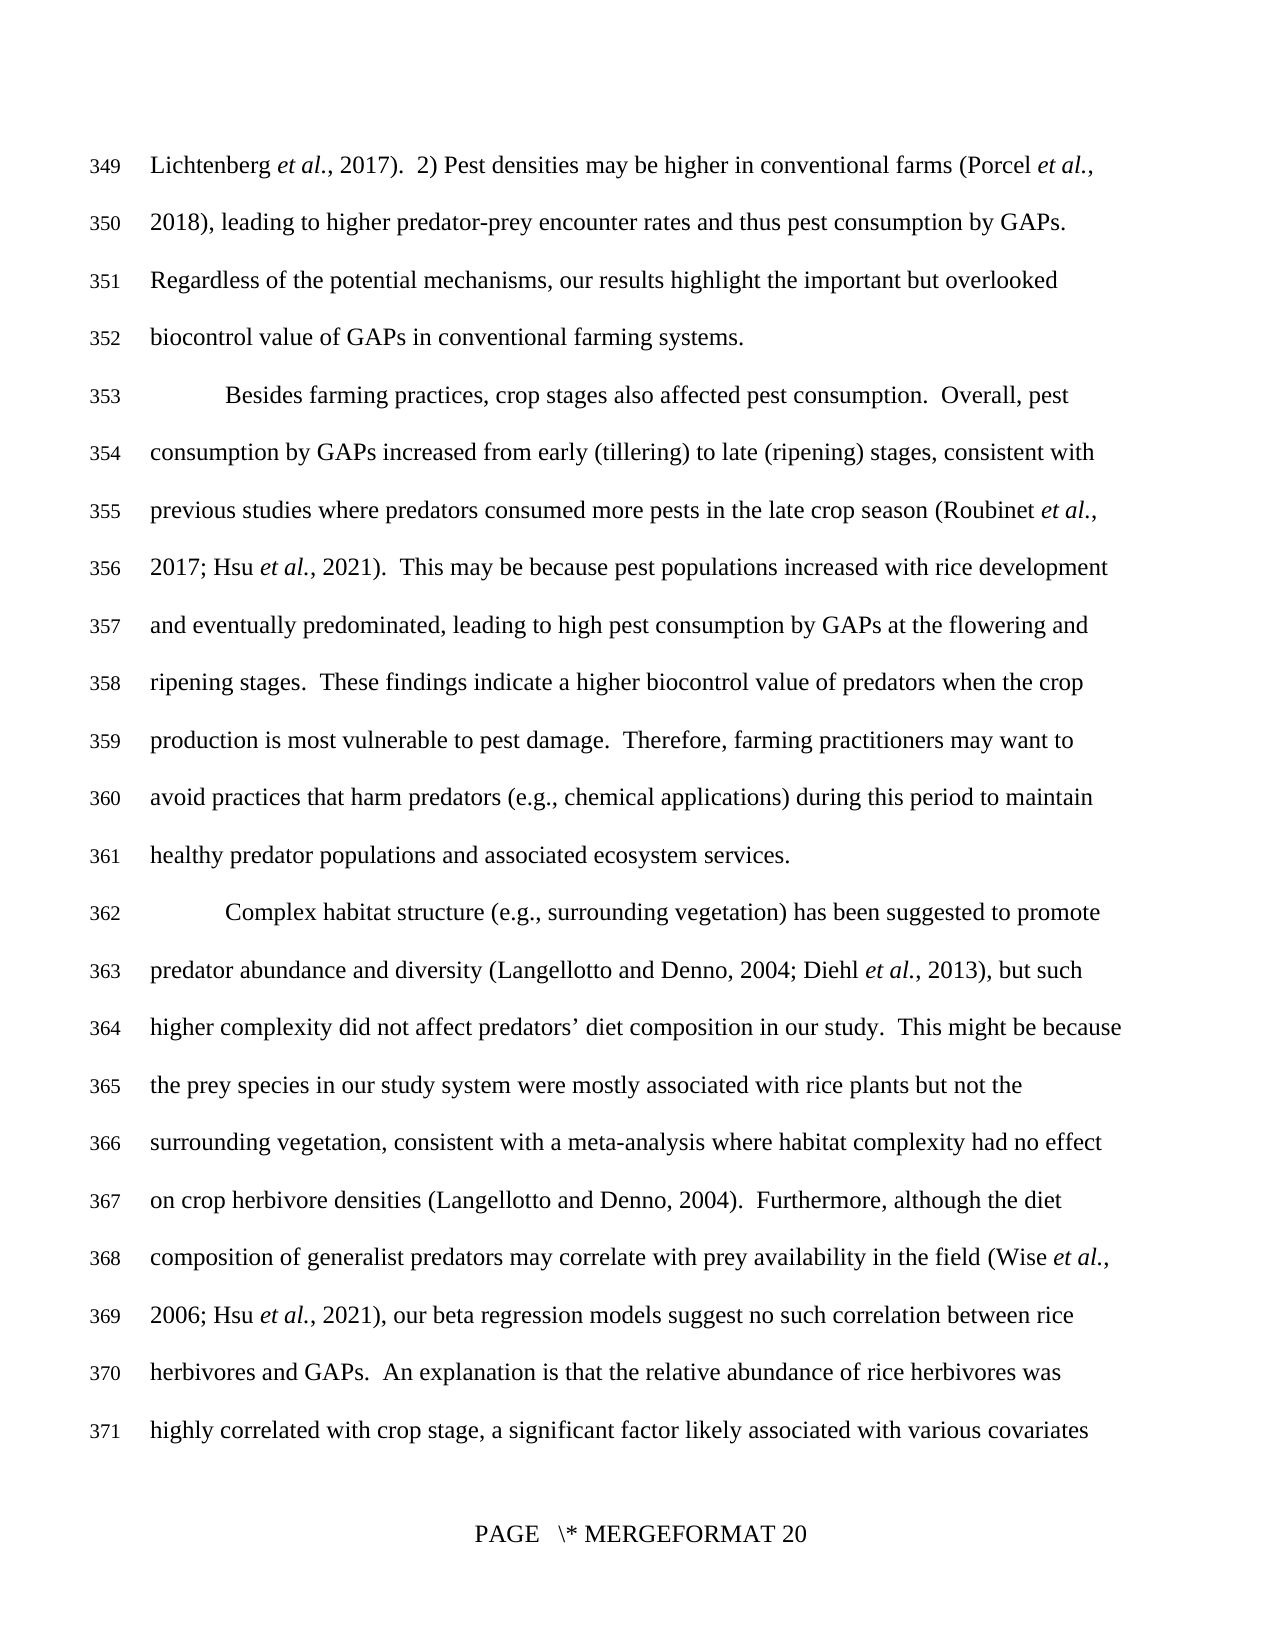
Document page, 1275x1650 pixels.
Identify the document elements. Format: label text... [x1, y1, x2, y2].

text Besides farming practices, crop stages also affected pest consumption. Overall, pest consumption by GAPs increased from early (tillering) to late (ripening) stages, consistent with previous studies where predators consumed more pests in the late crop season (Roubinet et al., 2017; Hsu et al., 2021). This may be because pest populations increased with rice development and eventually predominated, leading to high pest consumption by GAPs at the flowering and ripening stages. These findings indicate a higher biocontrol value of predators when the crop production is most vulnerable to pest damage. Therefore, farming practitioners may want to avoid practices that harm predators (e.g., chemical applications) during this period to maintain healthy predator populations and associated ecosystem services. [150, 380, 1125, 869]
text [150, 150, 1125, 351]
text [150, 897, 1125, 1444]
